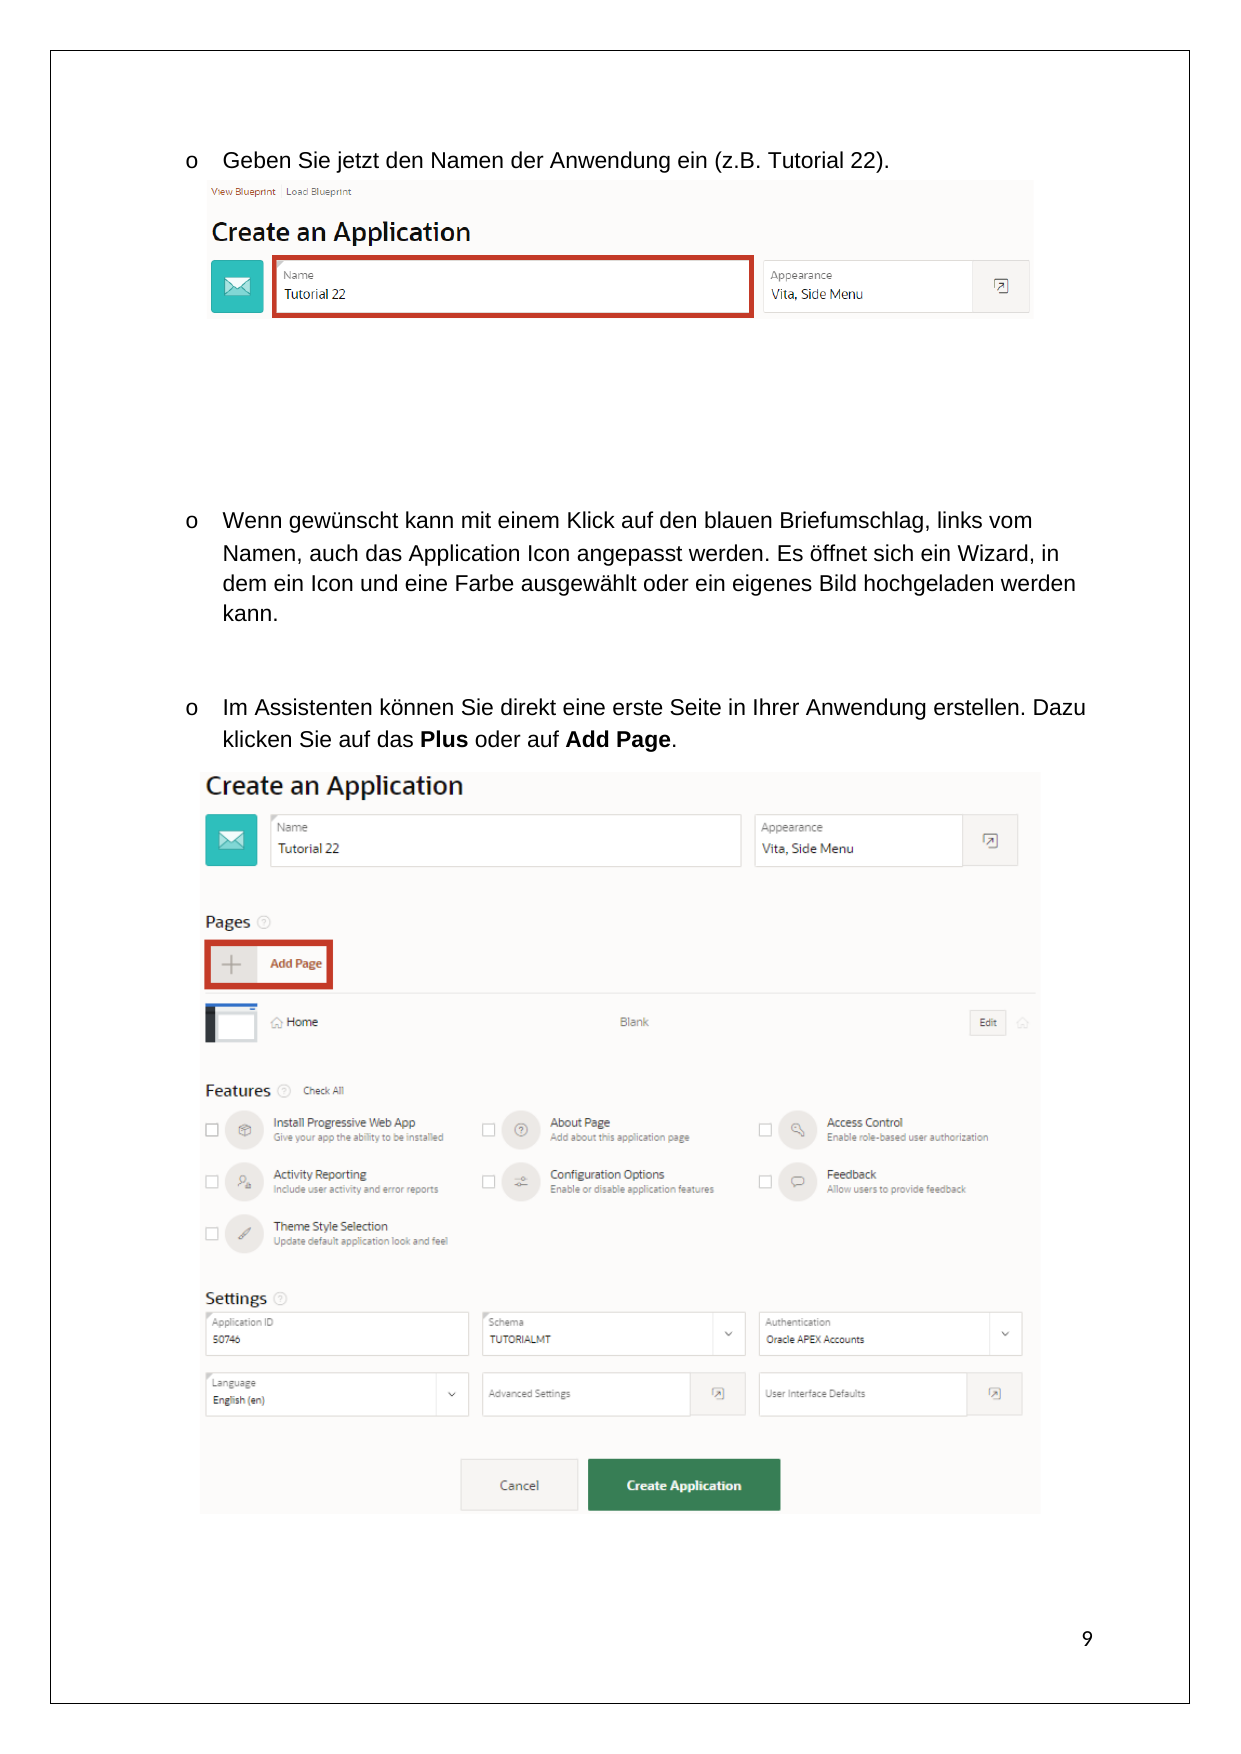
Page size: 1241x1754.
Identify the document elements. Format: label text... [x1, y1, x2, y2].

picture [199, 772, 1041, 1514]
picture [206, 180, 1034, 319]
list Geben Sie jetzt den Namen der Anwendung ein (z.B. Tutorial 22). [185, 147, 1093, 176]
list Wenn gewünscht kann mit einem Klick auf den blauen Briefumschlag, links vom Namen, auch das Application Icon angepasst werden. Es öffnet sich ein Wizard, in dem ein Icon und eine Farbe ausgewählt oder ein eigenes Bild hochgeladen werden kann. [185, 507, 1093, 626]
list Im Assistenten können Sie direkt eine erste Seite in Ihrer Anwendung erstellen. Dazu klicken Sie auf das Plus oder auf Add Page. [185, 694, 1093, 752]
